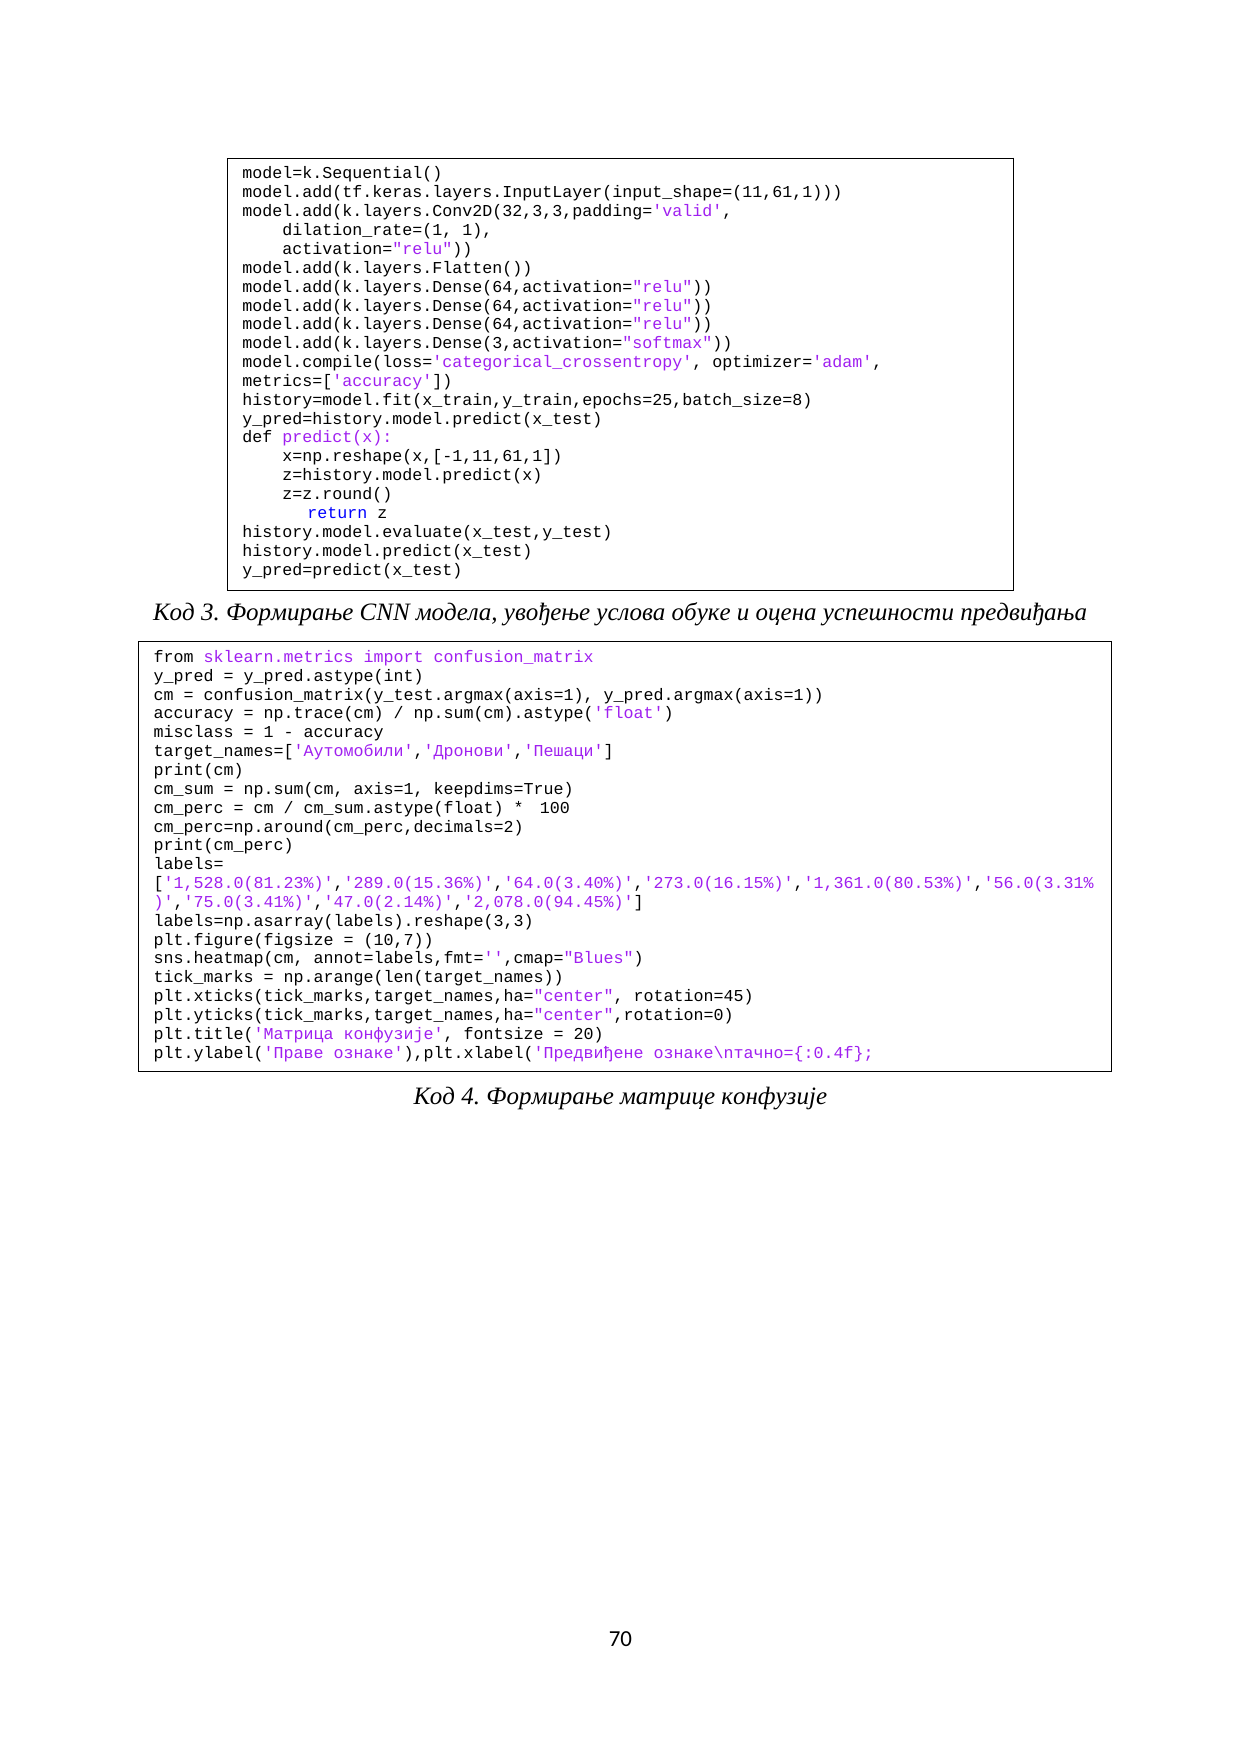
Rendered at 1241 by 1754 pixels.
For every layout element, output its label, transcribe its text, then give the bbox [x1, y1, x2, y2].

text Код 4. Формирање матрице конфузије [150, 1081, 1090, 1109]
text Код 3. Формирање CNN модела, увођење услова обуке и оцена успешности предвиђања [150, 597, 1090, 625]
